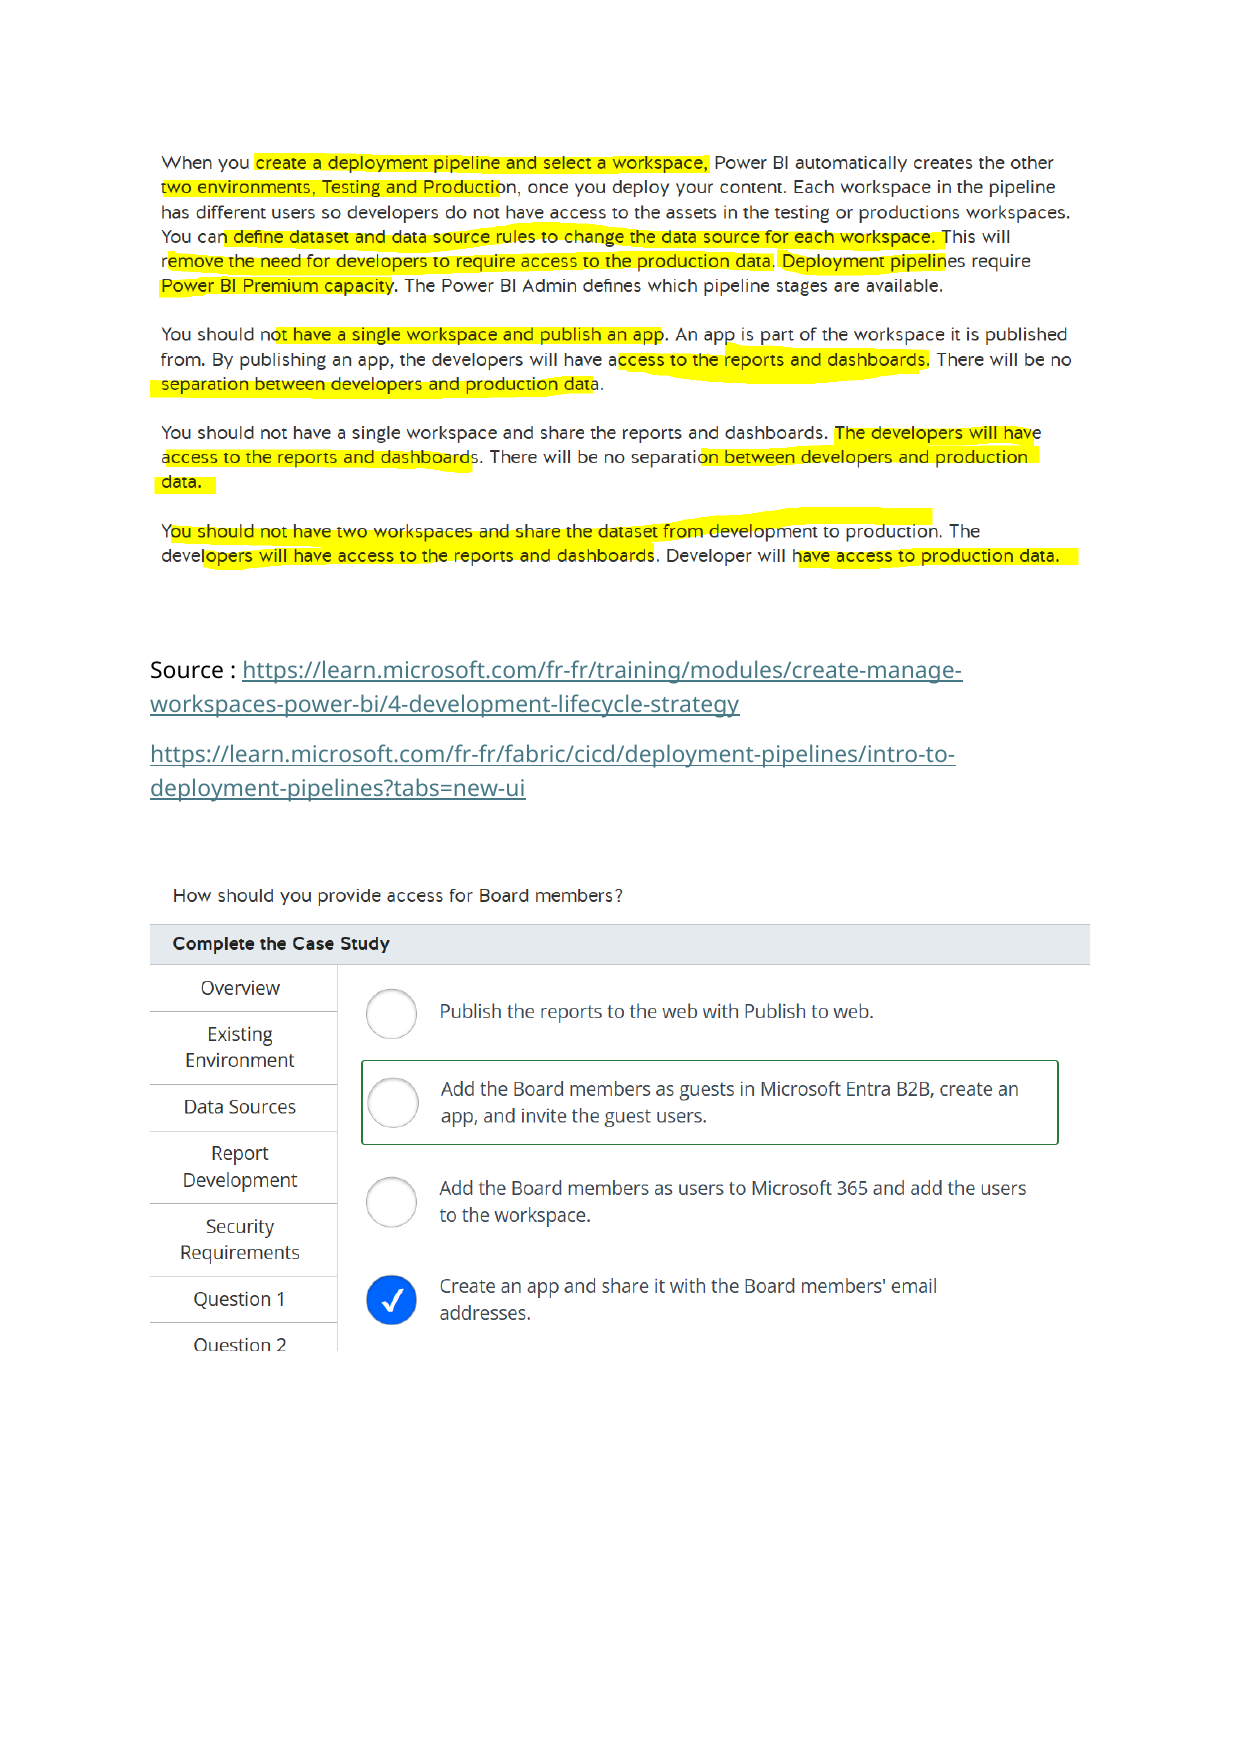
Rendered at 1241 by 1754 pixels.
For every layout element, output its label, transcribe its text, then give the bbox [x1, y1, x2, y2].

text Source : https://learn.microsoft.com/fr-fr/training/modules/create-manage-workspaces-power-bi/4-development-lifecycle-strategy [150, 654, 1090, 719]
picture [150, 150, 1091, 585]
text https://learn.microsoft.com/fr-fr/fabric/cicd/deployment-pipelines/intro-to-deployment-pipelines?tabs=new-ui [150, 738, 1090, 803]
picture [150, 872, 1091, 1351]
